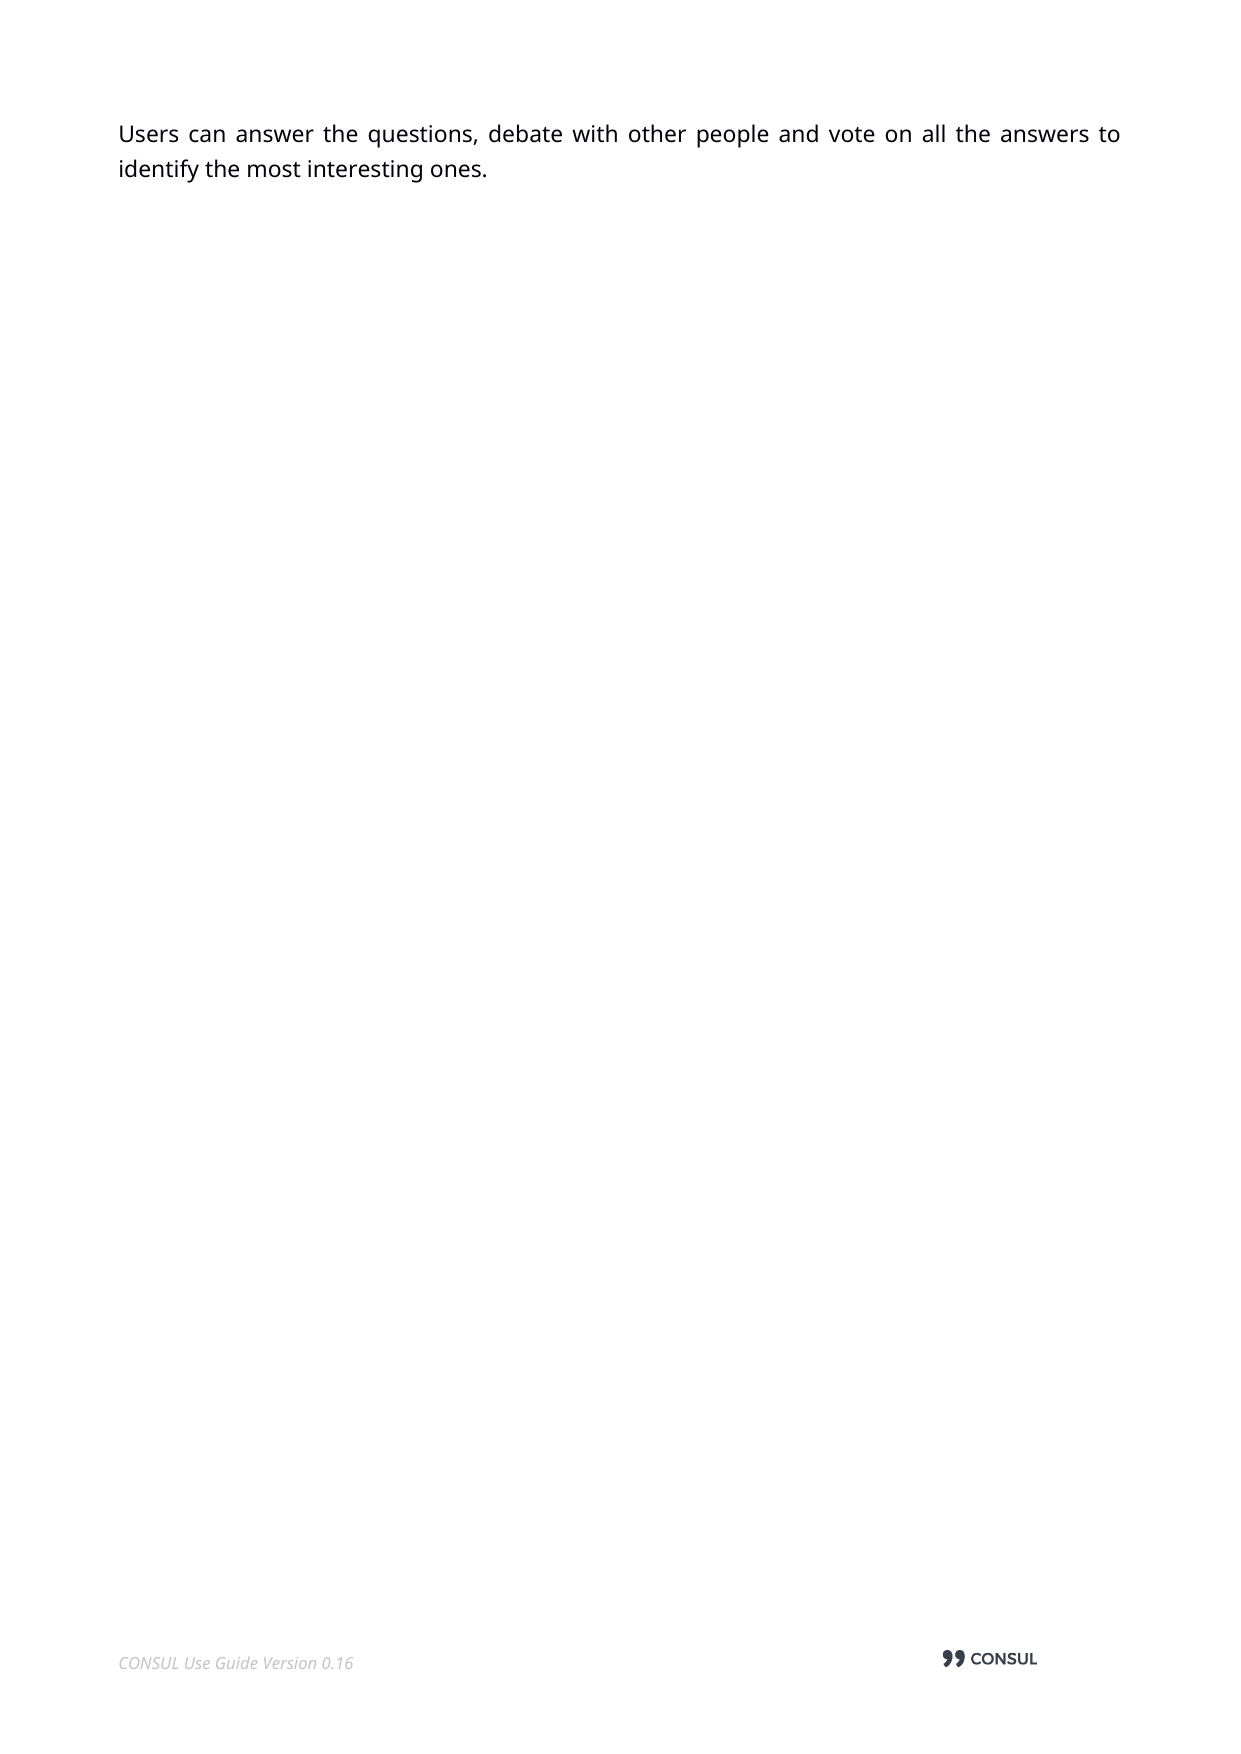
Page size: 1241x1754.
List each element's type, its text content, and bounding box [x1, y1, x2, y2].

text Users can answer the questions, debate with other people and vote on all the answers to identify the most interesting ones. [118, 118, 1122, 184]
picture [939, 1648, 1040, 1670]
